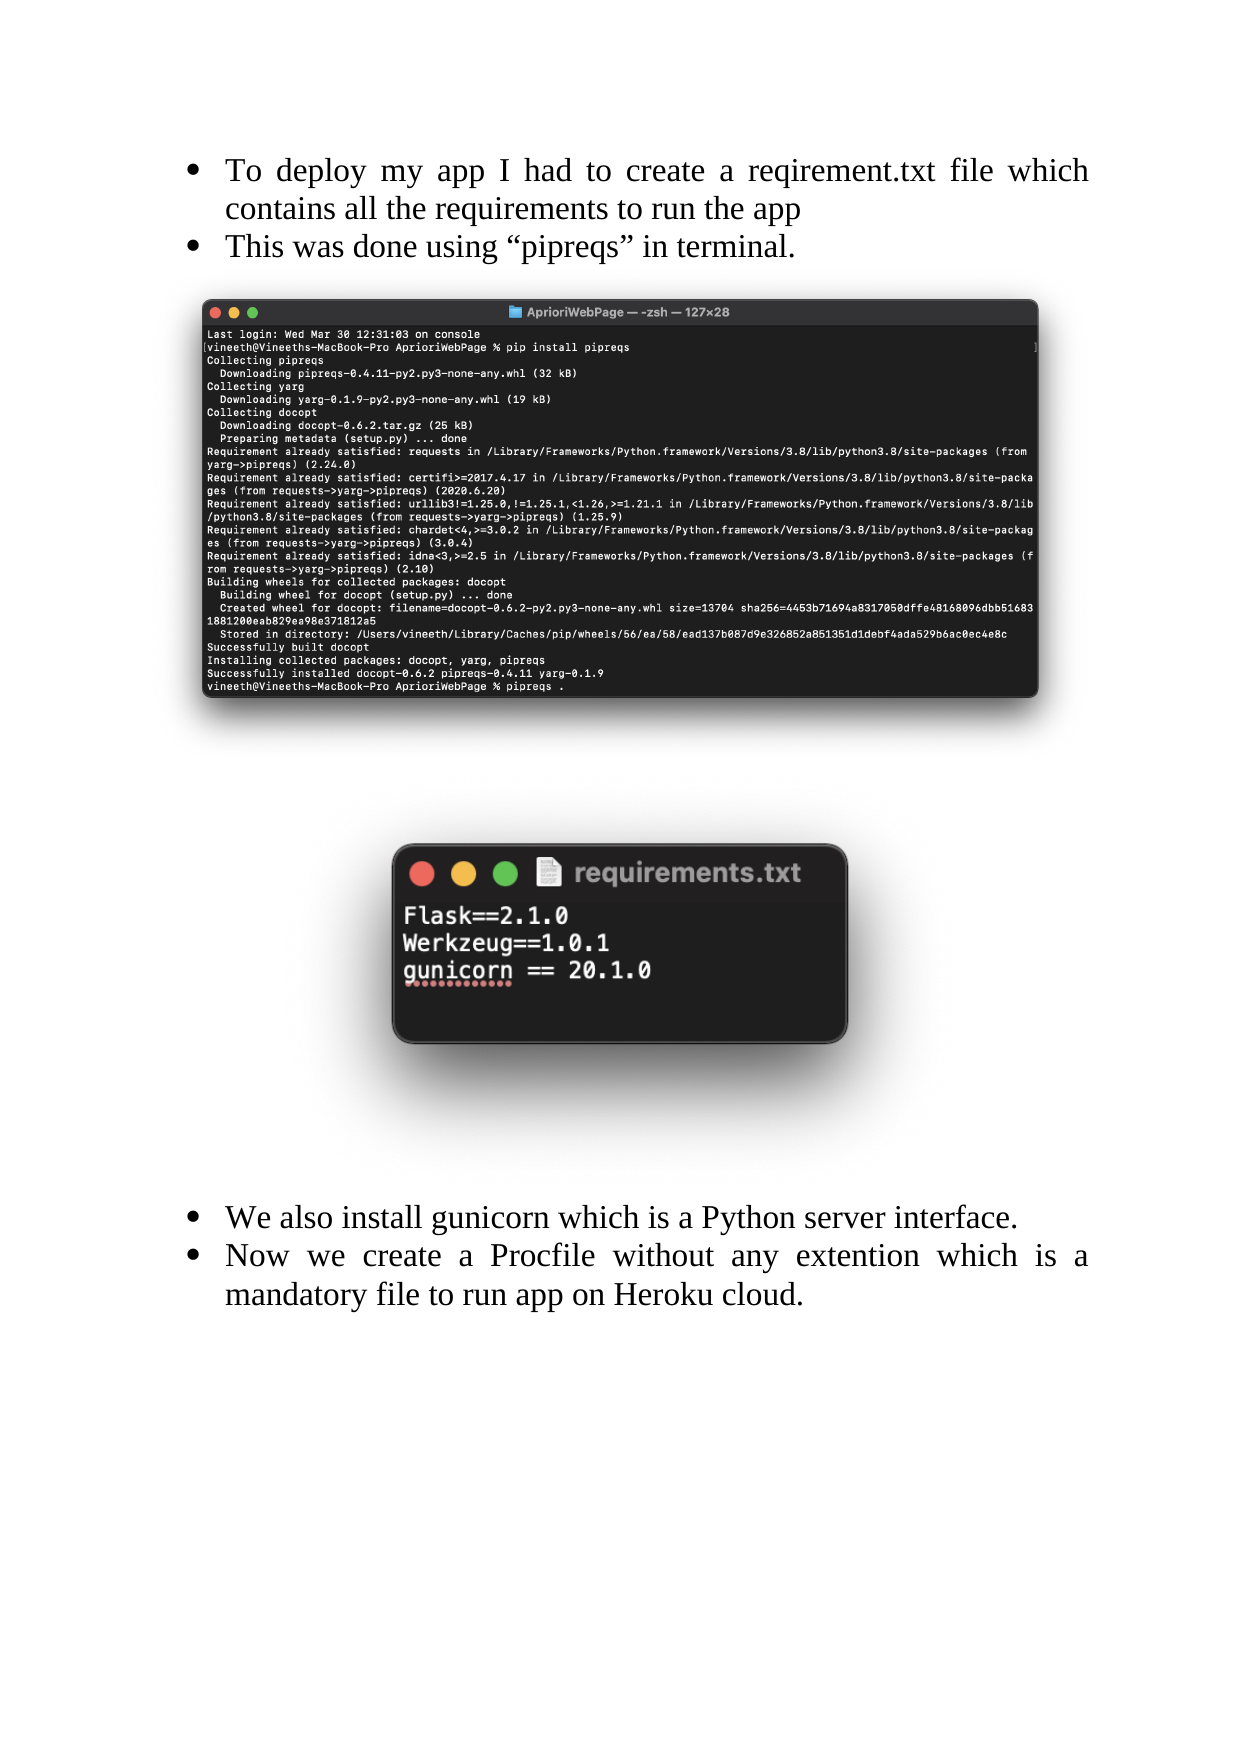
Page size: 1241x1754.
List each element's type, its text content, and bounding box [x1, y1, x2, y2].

list We also install gunicorn which is a Python server interface. [187, 1197, 1090, 1236]
list Now we create a Procfile without any extention which is a mandatory file to run app on Heroku cloud. [187, 1236, 1090, 1312]
list This was done using “pipreqs” in terminal. [187, 227, 1090, 265]
picture [150, 265, 1090, 1198]
list To deploy my app I had to create a reqirement.txt file which contains all the requirements to run the app [187, 150, 1090, 227]
